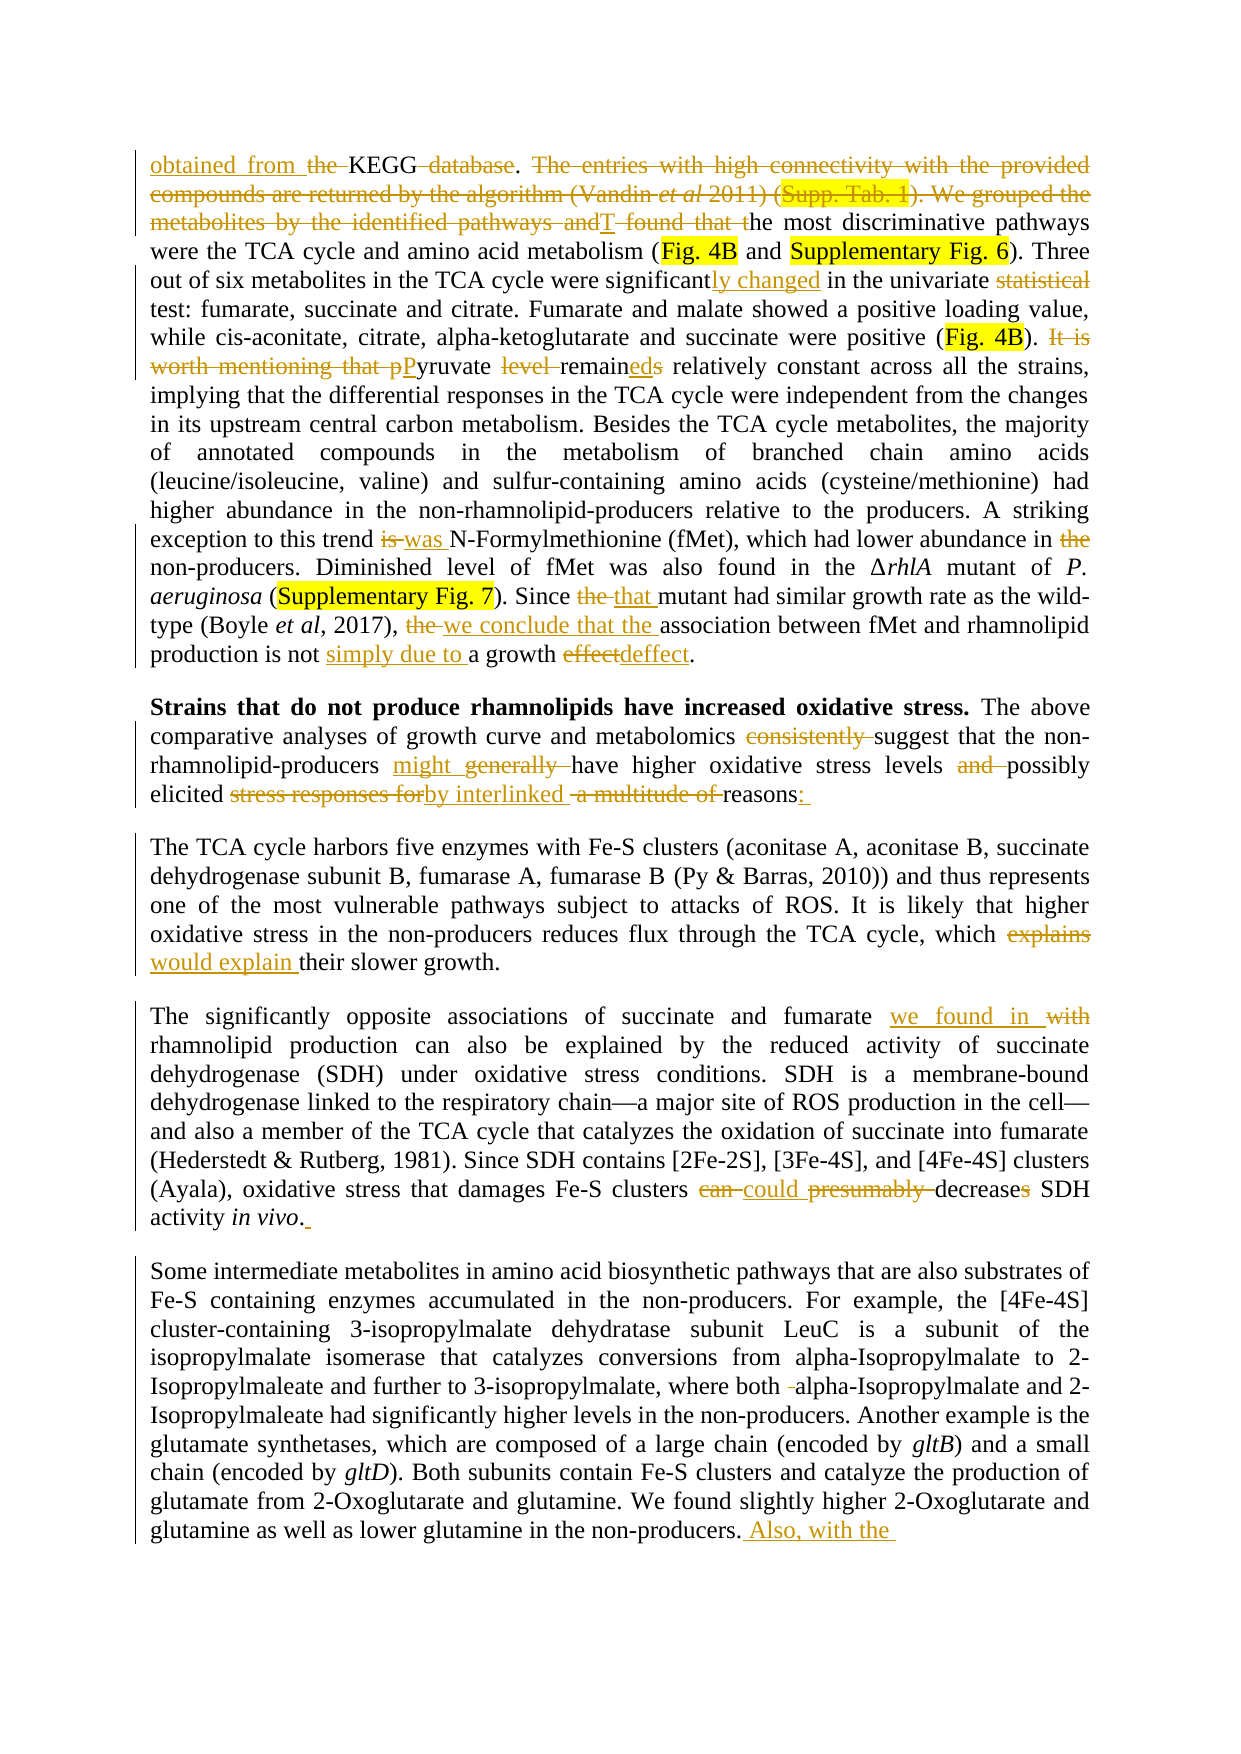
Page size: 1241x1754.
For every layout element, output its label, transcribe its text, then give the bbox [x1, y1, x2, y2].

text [150, 195, 1090, 667]
text Strains that do not produce rhamnolipids have increased oxidative stress. The above comparative analyses of growth curve and metabolomics suggest that the non-rhamnolipid-producers have higher oxidative stress levels possibly elicited reasons [150, 692, 1090, 807]
list The TCA cycle harbors five enzymes with Fe-S clusters (aconitase A, aconitase B, succinate dehydrogenase subunit B, fumarase A, fumarase B (Py & Barras, 2010)) and thus represents one of the most vulnerable pathways subject to attacks of ROS. It is likely that higher oxidative stress in the non-producers reduces flux through the TCA cycle, which their slower growth. [150, 832, 1090, 976]
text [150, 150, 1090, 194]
list Some intermediate metabolites in amino acid biosynthetic pathways that are also substrates of Fe-S containing enzymes accumulated in the non-producers. For example, the [4Fe-4S] cluster-containing 3-isopropylmalate dehydratase subunit LeuC is a subunit of the isopropylmalate isomerase that catalyzes conversions from alpha-Isopropylmalate to 2-Isopropylmaleate and further to 3-isopropylmalate, where both alpha-Isopropylmalate and 2-Isopropylmaleate had significantly higher levels in the non-producers. Another example is the glutamate synthetases, which are composed of a large chain (encoded by gltB) and a small chain (encoded by gltD). Both subunits contain Fe-S clusters and catalyze the production of glutamate from 2-Oxoglutarate and glutamine. We found slightly higher 2-Oxoglutarate and glutamine as well as lower glutamine in the non-producers. [150, 1256, 1090, 1544]
list The significantly opposite associations of succinate and fumarate rhamnolipid production can also be explained by the reduced activity of succinate dehydrogenase (SDH) under oxidative stress conditions. SDH is a membrane-bound dehydrogenase linked to the respiratory chain—a major site of ROS production in the cell—and also a member of the TCA cycle that catalyzes the oxidation of succinate into fumarate (Hederstedt & Rutberg, 1981). Since SDH contains [2Fe-2S], [3Fe-4S], and [4Fe-4S] clusters (Ayala), oxidative stress that damages Fe-S clusters decrease SDH activity in vivo. [150, 1001, 1090, 1231]
